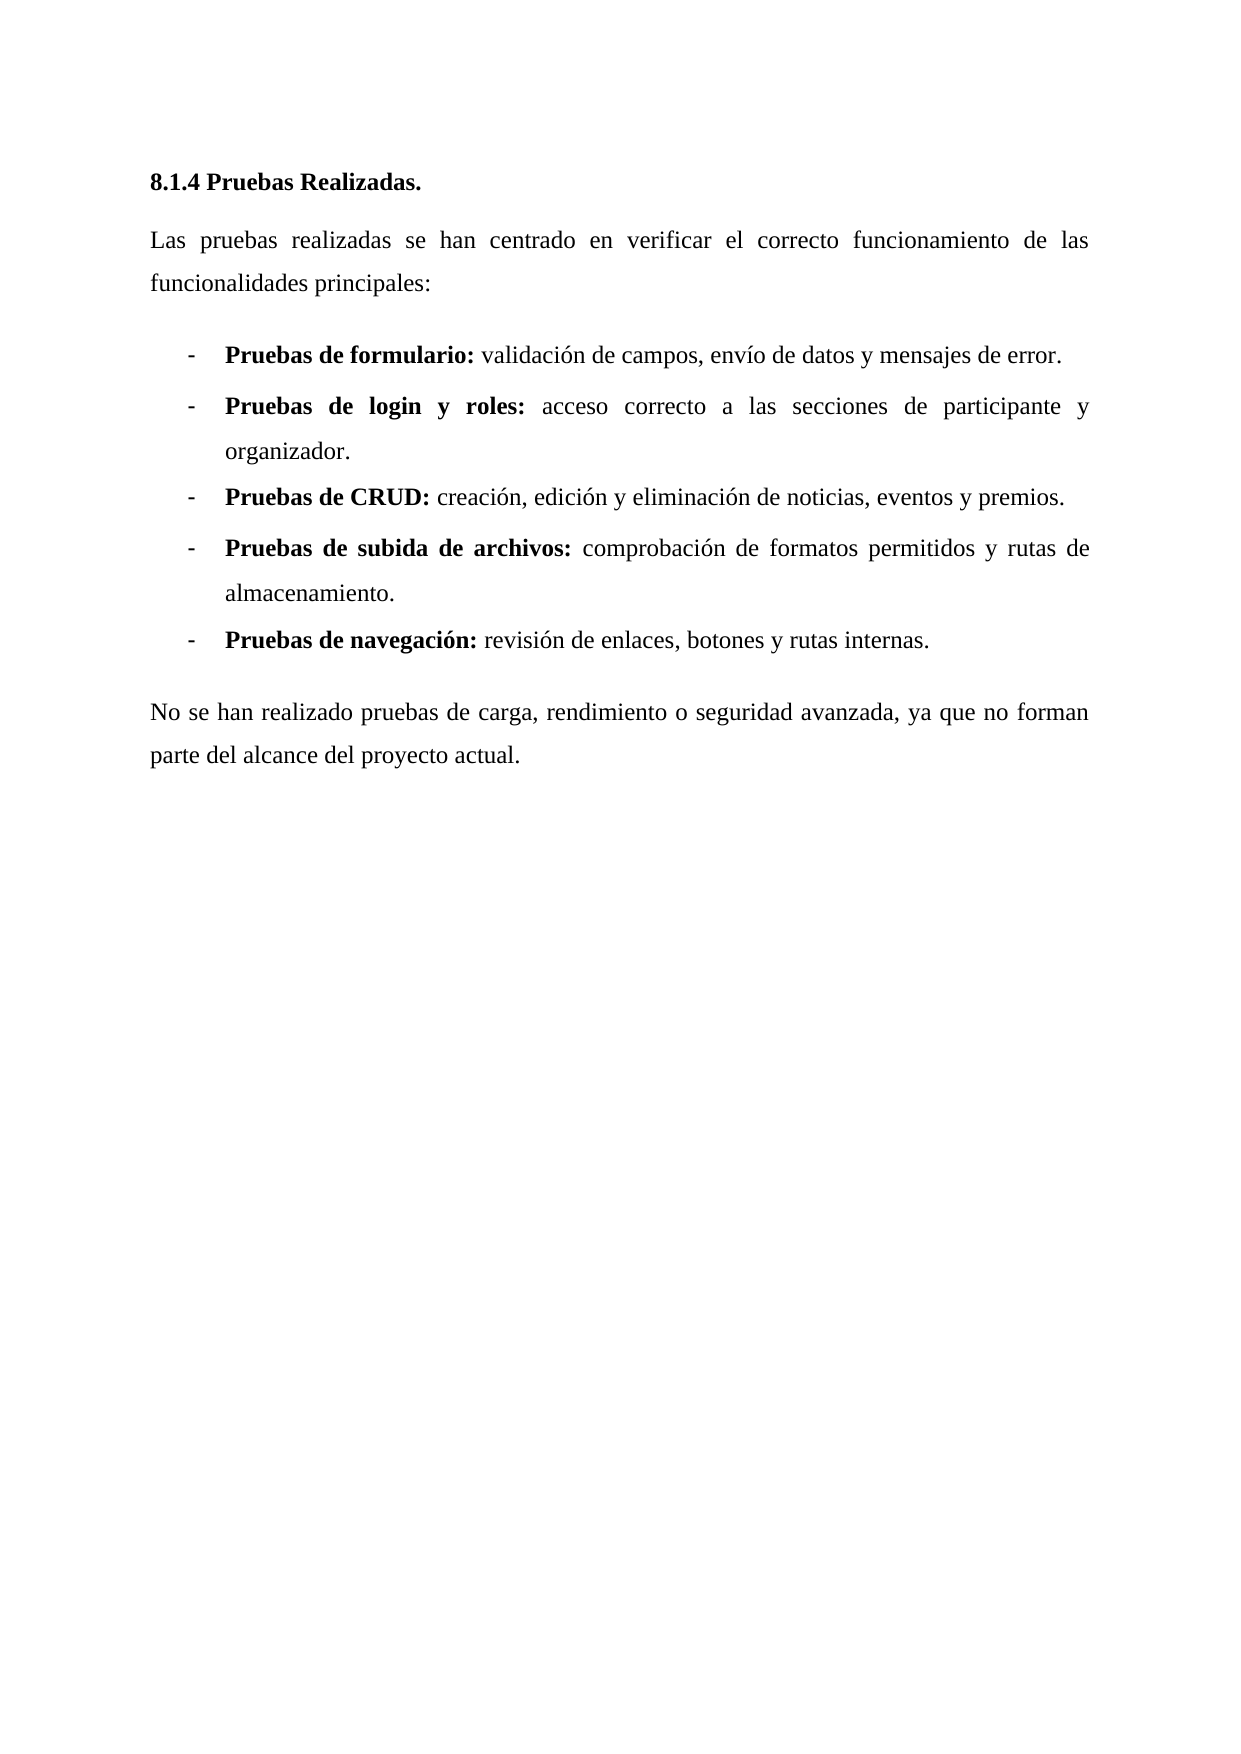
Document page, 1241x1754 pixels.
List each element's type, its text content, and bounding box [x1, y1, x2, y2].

list Pruebas de formulario: validación de campos, envío de datos y mensajes de error. [187, 336, 1090, 370]
list Pruebas de navegación: revisión de enlaces, botones y rutas internas. [187, 621, 1090, 656]
subtitle 8.1.4 Pruebas Realizadas. [150, 167, 1090, 195]
list Pruebas de login y roles: acceso correcto a las secciones de participante y organizador. [187, 387, 1090, 464]
text Las pruebas realizadas se han centrado en verificar el correcto funcionamiento de las funcionalidades principales: [150, 225, 1090, 297]
list Pruebas de CRUD: creación, edición y eliminación de noticias, eventos y premios. [187, 479, 1090, 513]
text No se han realizado pruebas de carga, rendimiento o seguridad avanzada, ya que no forman parte del alcance del proyecto actual. [150, 697, 1090, 769]
list Pruebas de subida de archivos: comprobación de formatos permitidos y rutas de almacenamiento. [187, 530, 1090, 607]
